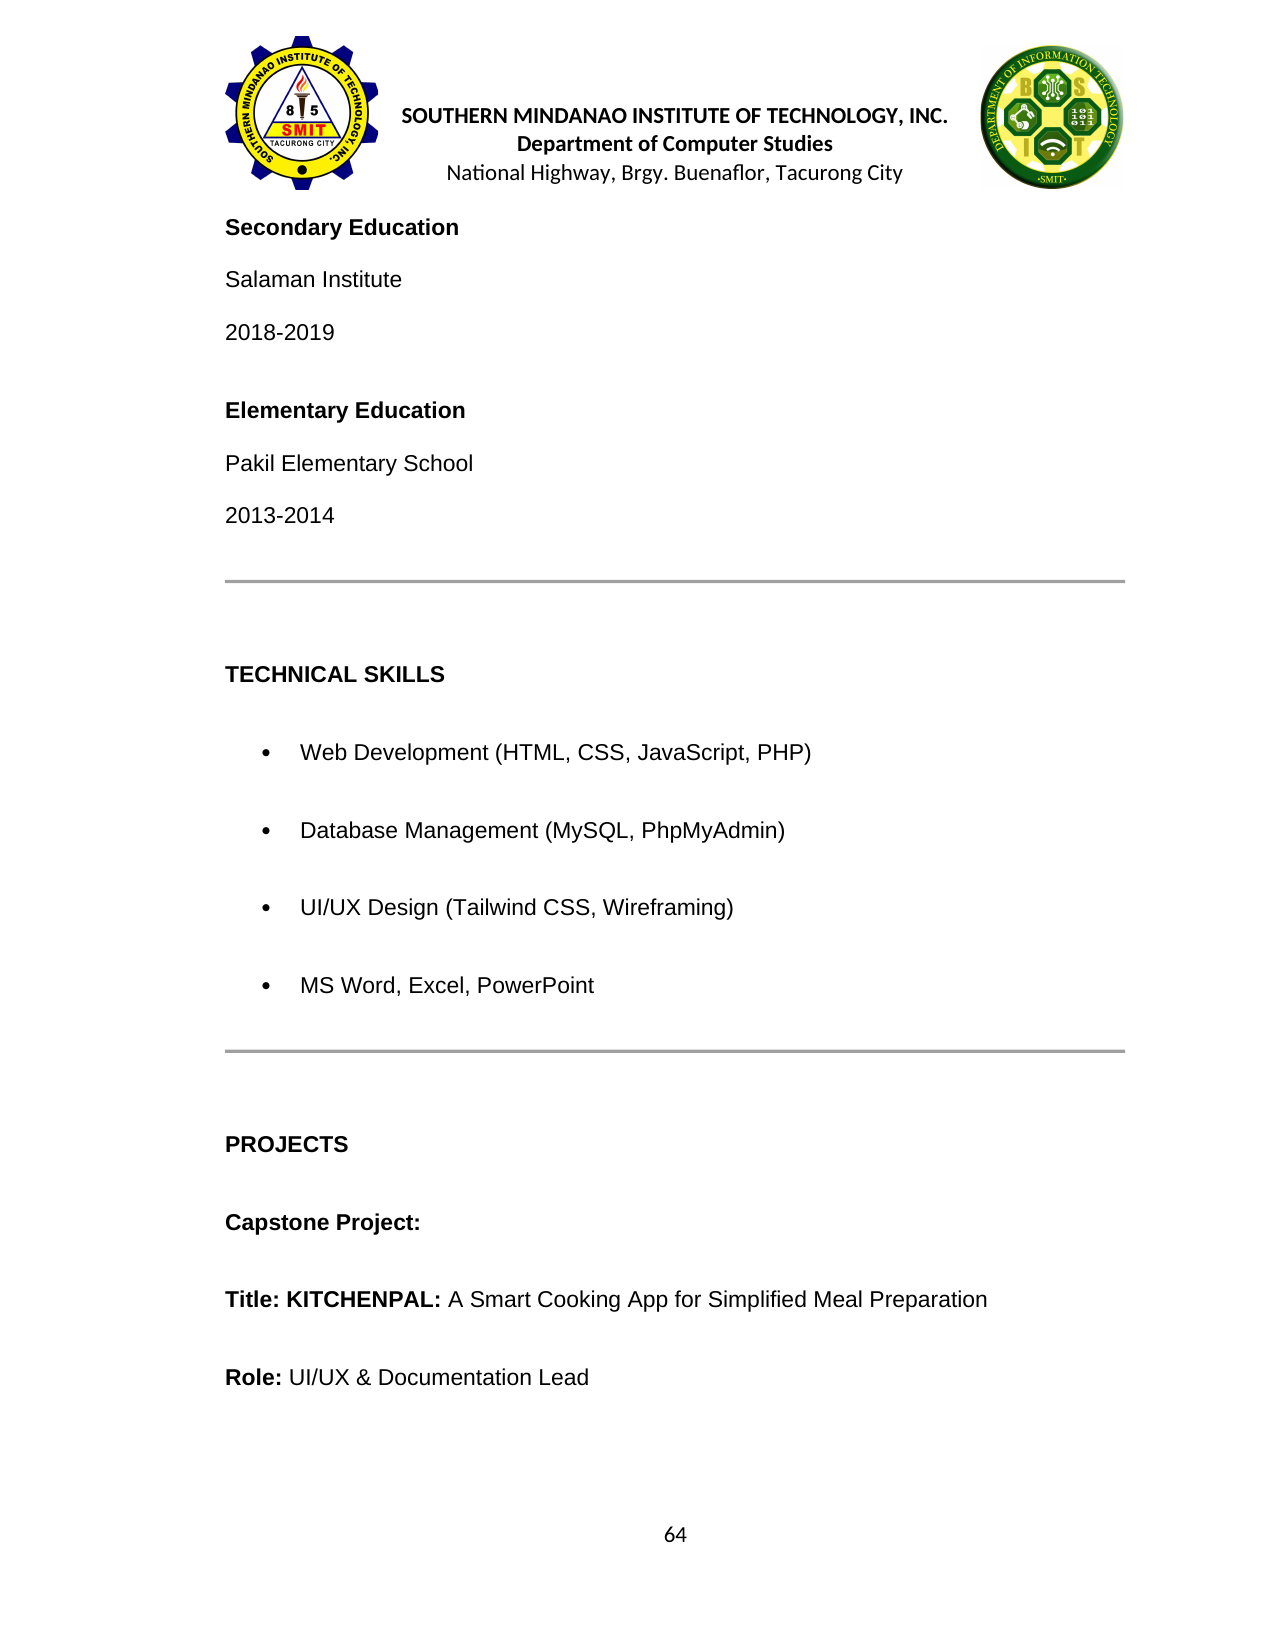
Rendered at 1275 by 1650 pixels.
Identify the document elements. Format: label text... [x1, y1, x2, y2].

list UI/UX Design (Tailwind CSS, Wireframing) [262, 894, 1125, 921]
picture [980, 45, 1124, 189]
text TECHNICAL SKILLS [225, 661, 1125, 687]
text Title: KITCHENPAL: A Smart Cooking App for Simplified Meal Preparation [225, 1286, 1125, 1313]
text Secondary Education Salaman Institute 2018-2019 [225, 214, 1125, 345]
text Capstone Project: [225, 1209, 1125, 1235]
text Elementary Education Pakil Elementary School 2013-2014 [225, 397, 1125, 528]
list Database Management (MySQL, PhpMyAdmin) [262, 817, 1125, 843]
list MS Word, Excel, PowerPoint [262, 972, 1125, 998]
picture [225, 36, 379, 190]
text PROJECTS [225, 1131, 1125, 1157]
list Web Development (HTML, CSS, JavaScript, PHP) [262, 739, 1125, 765]
text Role: UI/UX & Documentation Lead [225, 1364, 1125, 1390]
